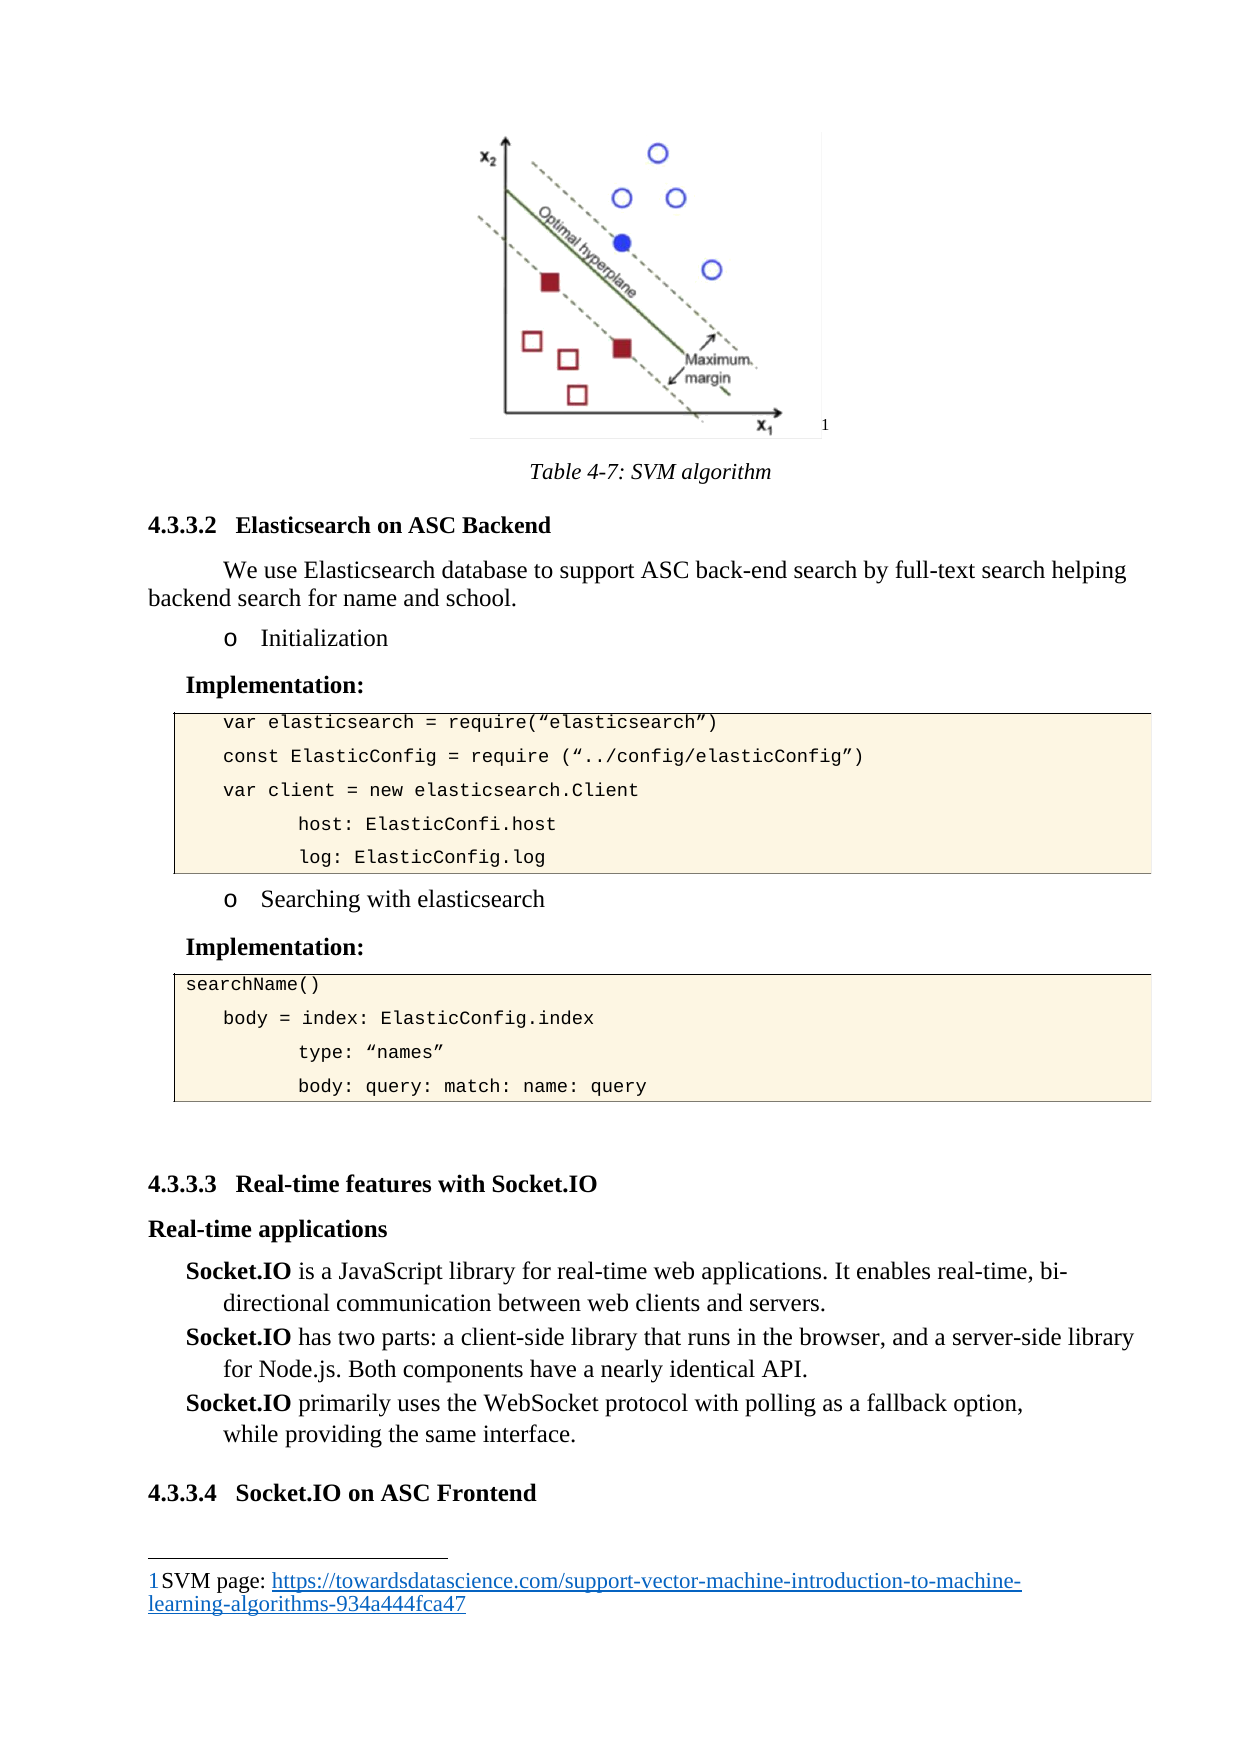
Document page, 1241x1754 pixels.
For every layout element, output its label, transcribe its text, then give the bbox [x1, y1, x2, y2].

picture [173, 712, 1152, 874]
list SVM page: https://towardsdatascience.com/support-vector-machine-introduction-to-machine-learning-algorithms-934a444fca47 [148, 1571, 1104, 1616]
text Socket.IO is a JavaScript library for real-time web applications. It enables real-time, bi-directional communication between web clients and servers. [186, 1256, 1068, 1317]
text 4.3.3.3 Real-time features with Socket.IO [148, 1169, 1152, 1197]
picture [173, 973, 1152, 1102]
text type: “names” [298, 1042, 1152, 1064]
list Initialization [223, 623, 1152, 653]
text var elasticsearch = require(“elasticsearch”) [223, 713, 1152, 734]
text Socket.IO primarily uses the WebSocket protocol with polling as a fallback option, while providing the same interface. [186, 1388, 1085, 1448]
text 4.3.3.4 Socket.IO on ASC Frontend [148, 1478, 1152, 1507]
text 1 [821, 415, 1152, 434]
text host: ElasticConfi.host [298, 814, 1152, 836]
text Real-time applications [148, 1214, 1152, 1243]
text Implementation: [185, 670, 1152, 699]
text var client = new elasticsearch.Client [223, 781, 1152, 802]
text searchName() [185, 975, 1152, 996]
text log: ElasticConfig.log [298, 848, 1152, 869]
text const ElasticConfig = require (“../config/elasticConfig”) [223, 747, 1152, 768]
list Searching with elasticsearch [223, 884, 1152, 915]
text body: query: match: name: query [298, 1076, 1152, 1098]
text Socket.IO has two parts: a client-side library that runs in the browser, and a server-side library for Node.js. Both components have a nearly identical API. [186, 1322, 1135, 1382]
picture [469, 132, 822, 439]
text Table 4-7: SVM algorithm [529, 458, 1152, 484]
text 4.3.3.2 Elasticsearch on ASC Backend [148, 510, 1152, 538]
text Implementation: [185, 932, 1152, 961]
text body = index: ElasticConfig.index [223, 1009, 1152, 1030]
text We use Elasticsearch database to support ASC back-end search by full-text search helping backend search for name and school. [148, 556, 1152, 612]
